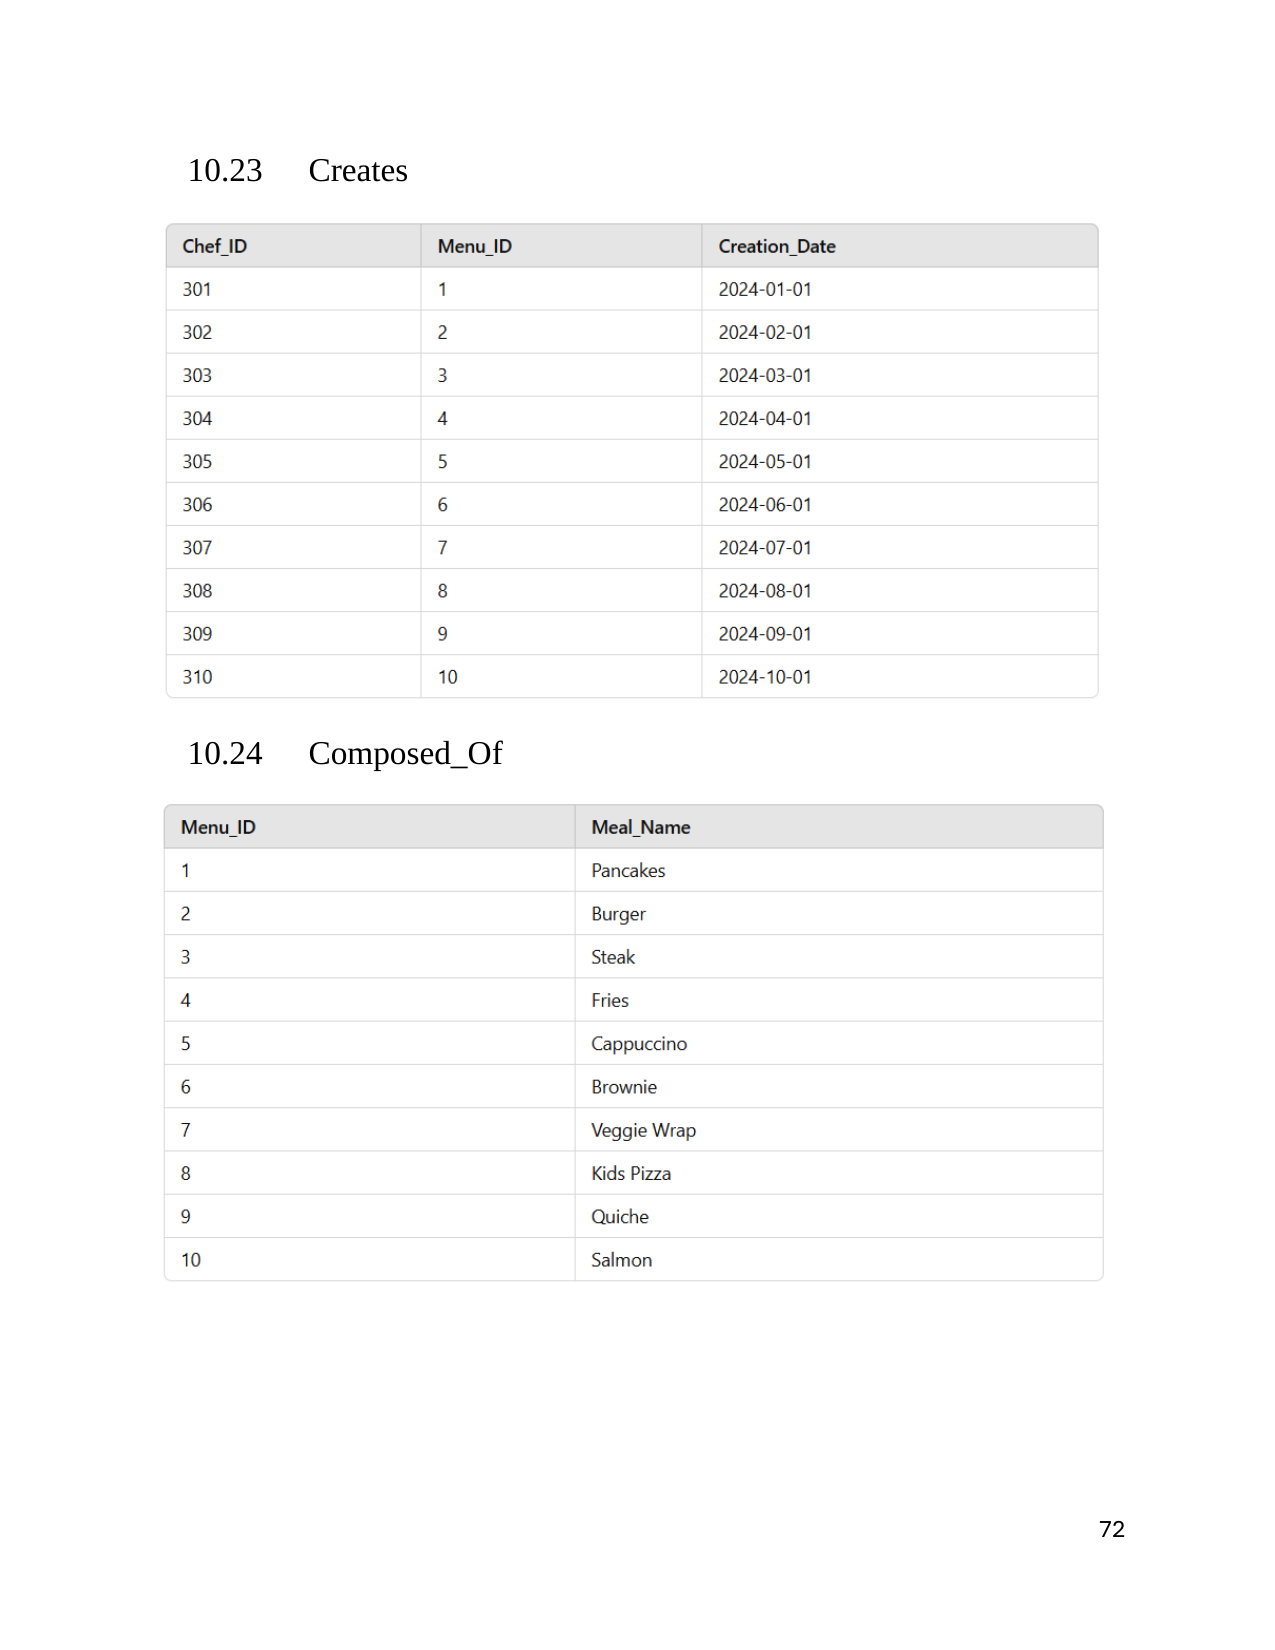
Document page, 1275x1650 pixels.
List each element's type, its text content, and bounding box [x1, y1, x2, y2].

picture [150, 215, 1125, 713]
picture [150, 799, 1125, 1294]
subtitle Creates [187, 150, 1125, 188]
subtitle Composed_Of [187, 733, 1125, 772]
